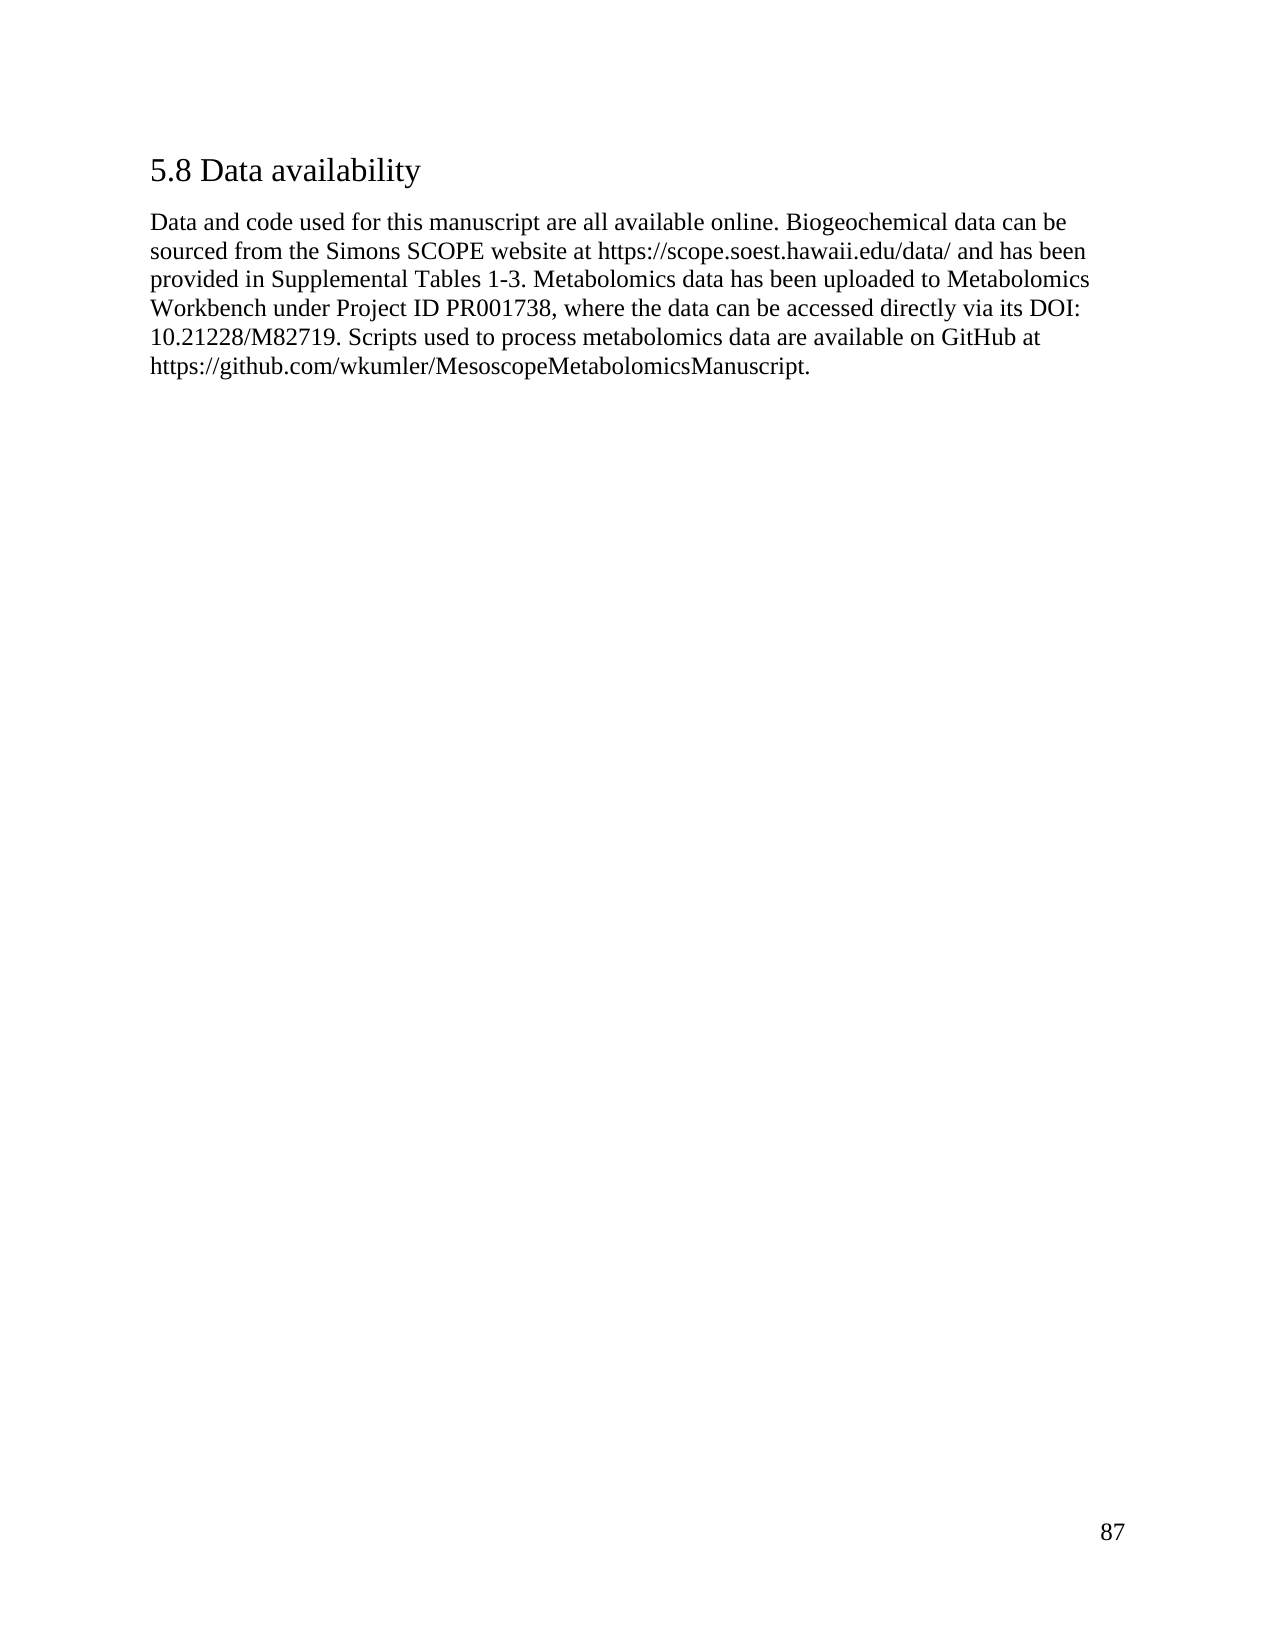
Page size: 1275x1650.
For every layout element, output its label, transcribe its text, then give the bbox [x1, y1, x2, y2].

subtitle 5.8 Data availability [150, 150, 1125, 188]
text Data and code used for this manuscript are all available online. Biogeochemical data can be sourced from the Simons SCOPE website at https://scope.soest.hawaii.edu/data/ and has been provided in Supplemental Tables 1-3. Metabolomics data has been uploaded to Metabolomics Workbench under Project ID PR001738, where the data can be accessed directly via its DOI: 10.21228/M82719. Scripts used to process metabolomics data are available on GitHub at https://github.com/wkumler/MesoscopeMetabolomicsManuscript. [150, 207, 1125, 379]
